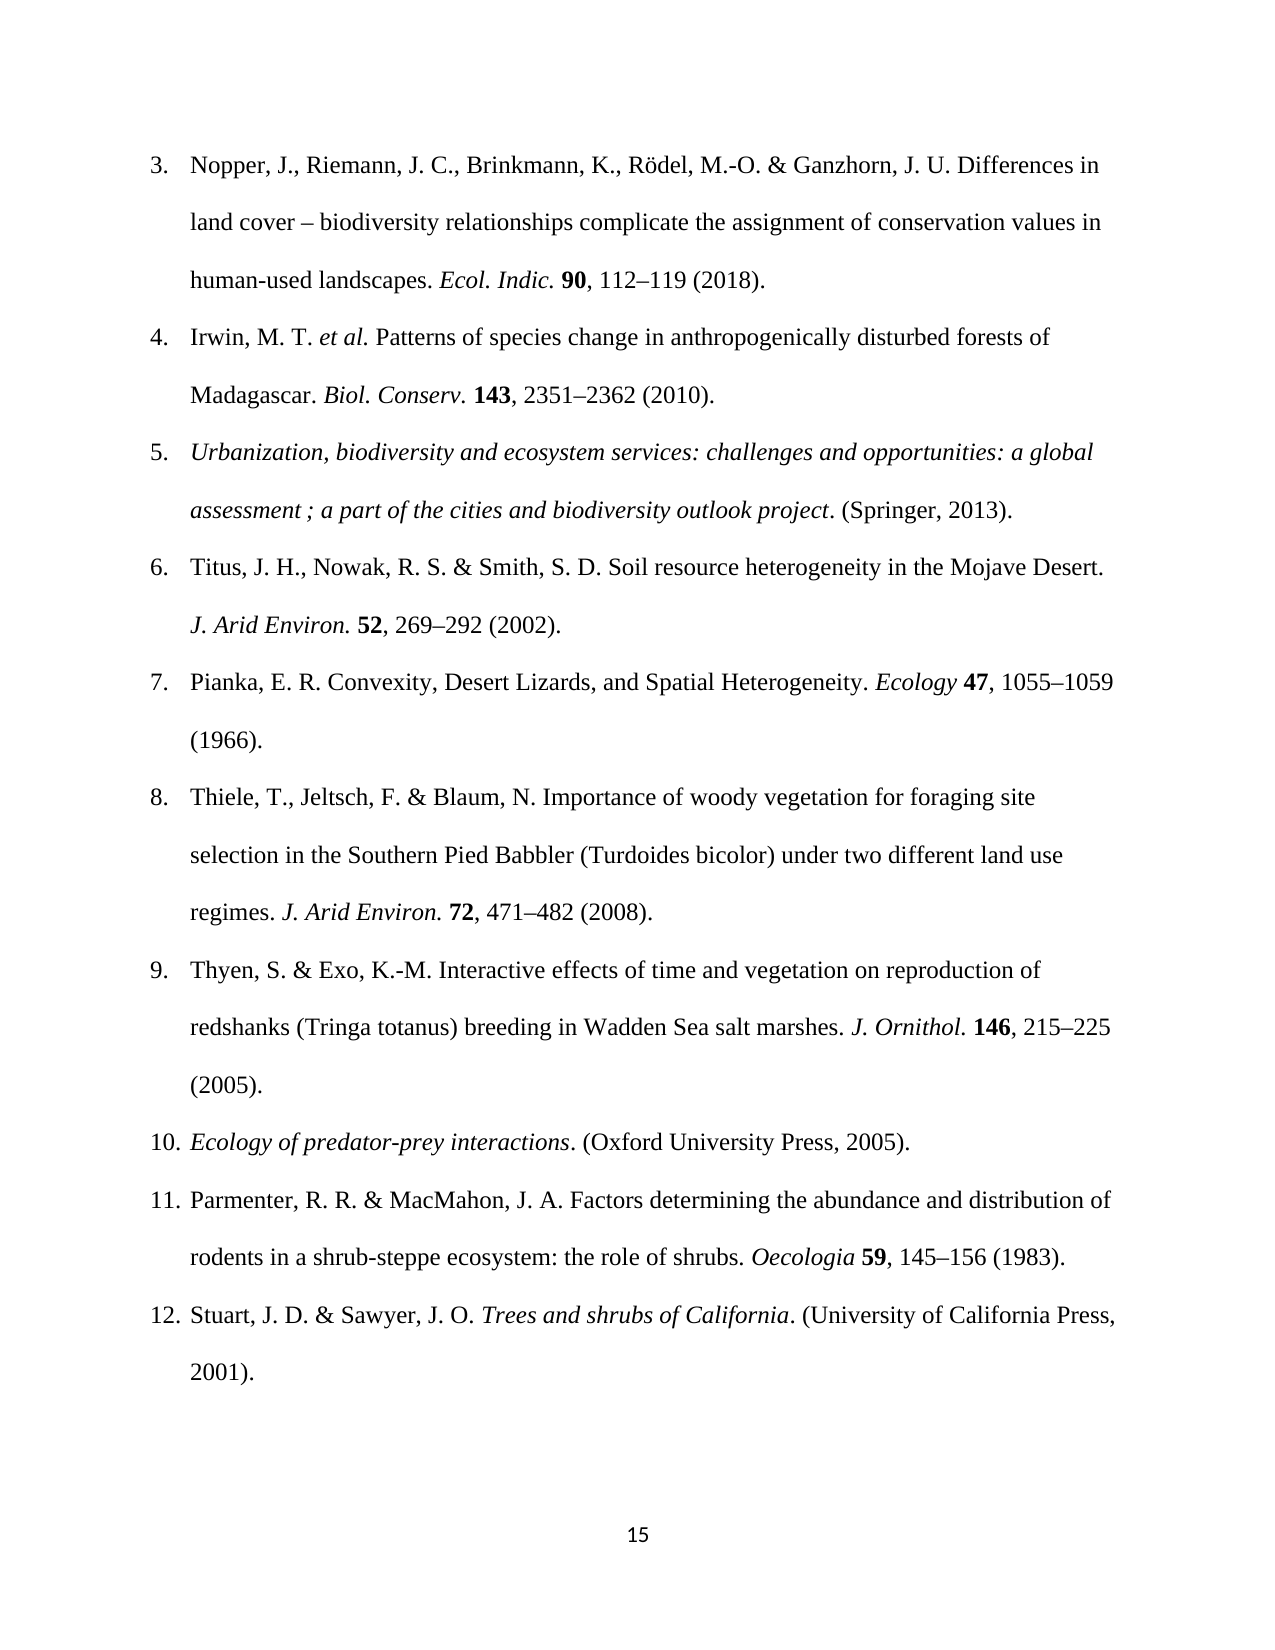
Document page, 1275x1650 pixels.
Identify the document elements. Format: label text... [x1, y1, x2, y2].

text 11. Parmenter, R. R. & MacMahon, J. A. Factors determining the abundance and distribution of rodents in a shrub-steppe ecosystem: the role of shrubs. Oecologia 59, 145–156 (1983). [150, 1185, 1125, 1271]
text 12. Stuart, J. D. & Sawyer, J. O. Trees and shrubs of California. (University of California Press, 2001). [150, 1300, 1125, 1386]
text 4. Irwin, M. T. et al. Patterns of species change in anthropogenically disturbed forests of Madagascar. Biol. Conserv. 143, 2351–2362 (2010). [150, 322, 1125, 409]
text 7. Pianka, E. R. Convexity, Desert Lizards, and Spatial Heterogeneity. Ecology 47, 1055–1059 (1966). [150, 667, 1125, 754]
text 3. Nopper, J., Riemann, J. C., Brinkmann, K., Rödel, M.-O. & Ganzhorn, J. U. Differences in land cover – biodiversity relationships complicate the assignment of conservation values in human-used landscapes. Ecol. Indic. 90, 112–119 (2018). [150, 150, 1125, 294]
text 6. Titus, J. H., Nowak, R. S. & Smith, S. D. Soil resource heterogeneity in the Mojave Desert. J. Arid Environ. 52, 269–292 (2002). [150, 552, 1125, 639]
text 10. Ecology of predator-prey interactions. (Oxford University Press, 2005). [150, 1127, 1125, 1156]
text 8. Thiele, T., Jeltsch, F. & Blaum, N. Importance of woody vegetation for foraging site selection in the Southern Pied Babbler (Turdoides bicolor) under two different land use regimes. J. Arid Environ. 72, 471–482 (2008). [150, 782, 1125, 926]
text 5. Urbanization, biodiversity and ecosystem services: challenges and opportunities: a global assessment ; a part of the cities and biodiversity outlook project. (Springer, 2013). [150, 437, 1125, 524]
text 9. Thyen, S. & Exo, K.-M. Interactive effects of time and vegetation on reproduction of redshanks (Tringa totanus) breeding in Wadden Sea salt marshes. J. Ornithol. 146, 215–225 (2005). [150, 955, 1125, 1099]
